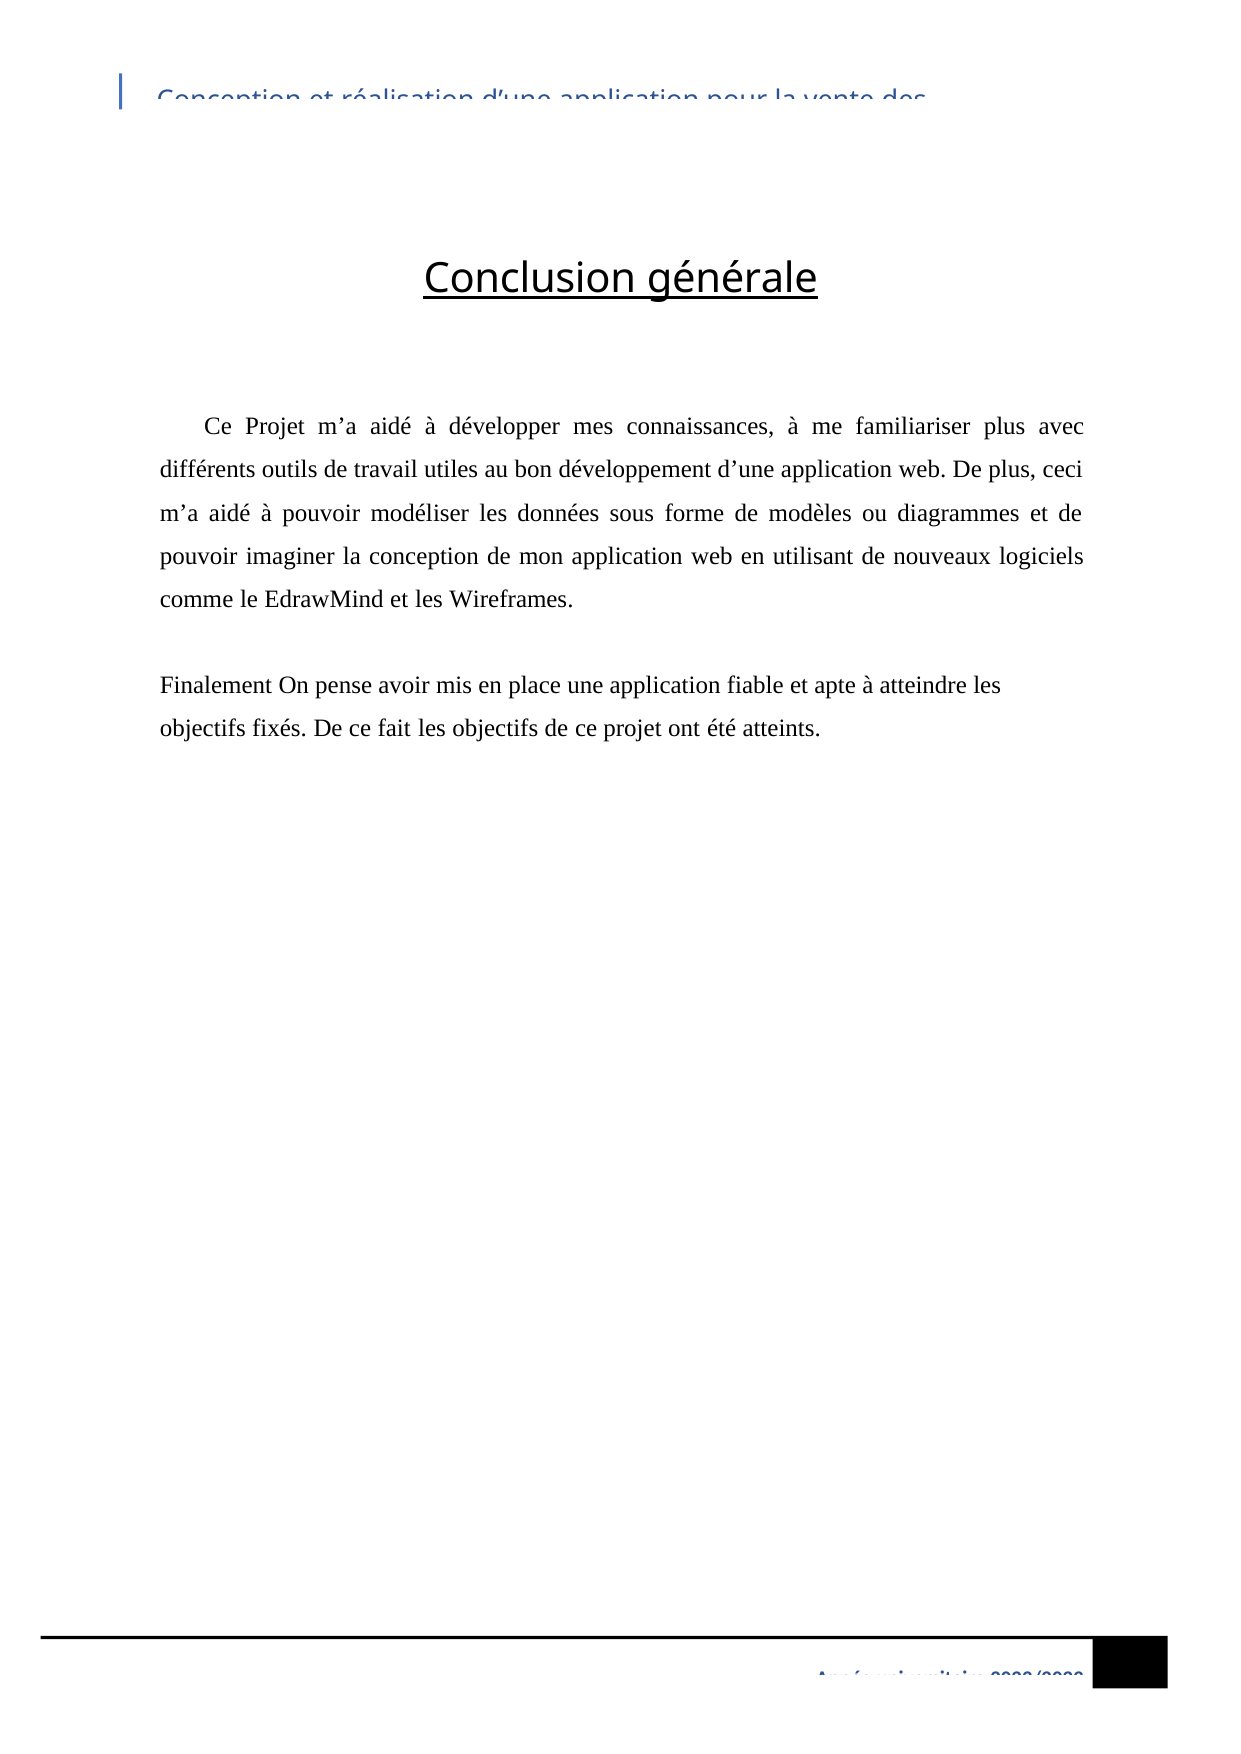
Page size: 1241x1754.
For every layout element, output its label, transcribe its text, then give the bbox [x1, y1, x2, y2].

text Finalement On pense avoir mis en place une application fiable et apte à atteindre les objectifs fixés. De ce fait les objectifs de ce projet ont été atteints. [159, 670, 1093, 742]
subtitle Conclusion générale [28, 248, 1213, 305]
text Ce Projet m’a aidé à développer mes connaissances, à me familiariser plus avec différents outils de travail utiles au bon développement d’une application web. De plus, ceci m’a aidé à pouvoir modéliser les données sous forme de modèles ou diagrammes et de pouvoir imaginer la conception de mon application web en utilisant de nouveaux logiciels comme le EdrawMind et les Wireframes. [159, 411, 1084, 613]
